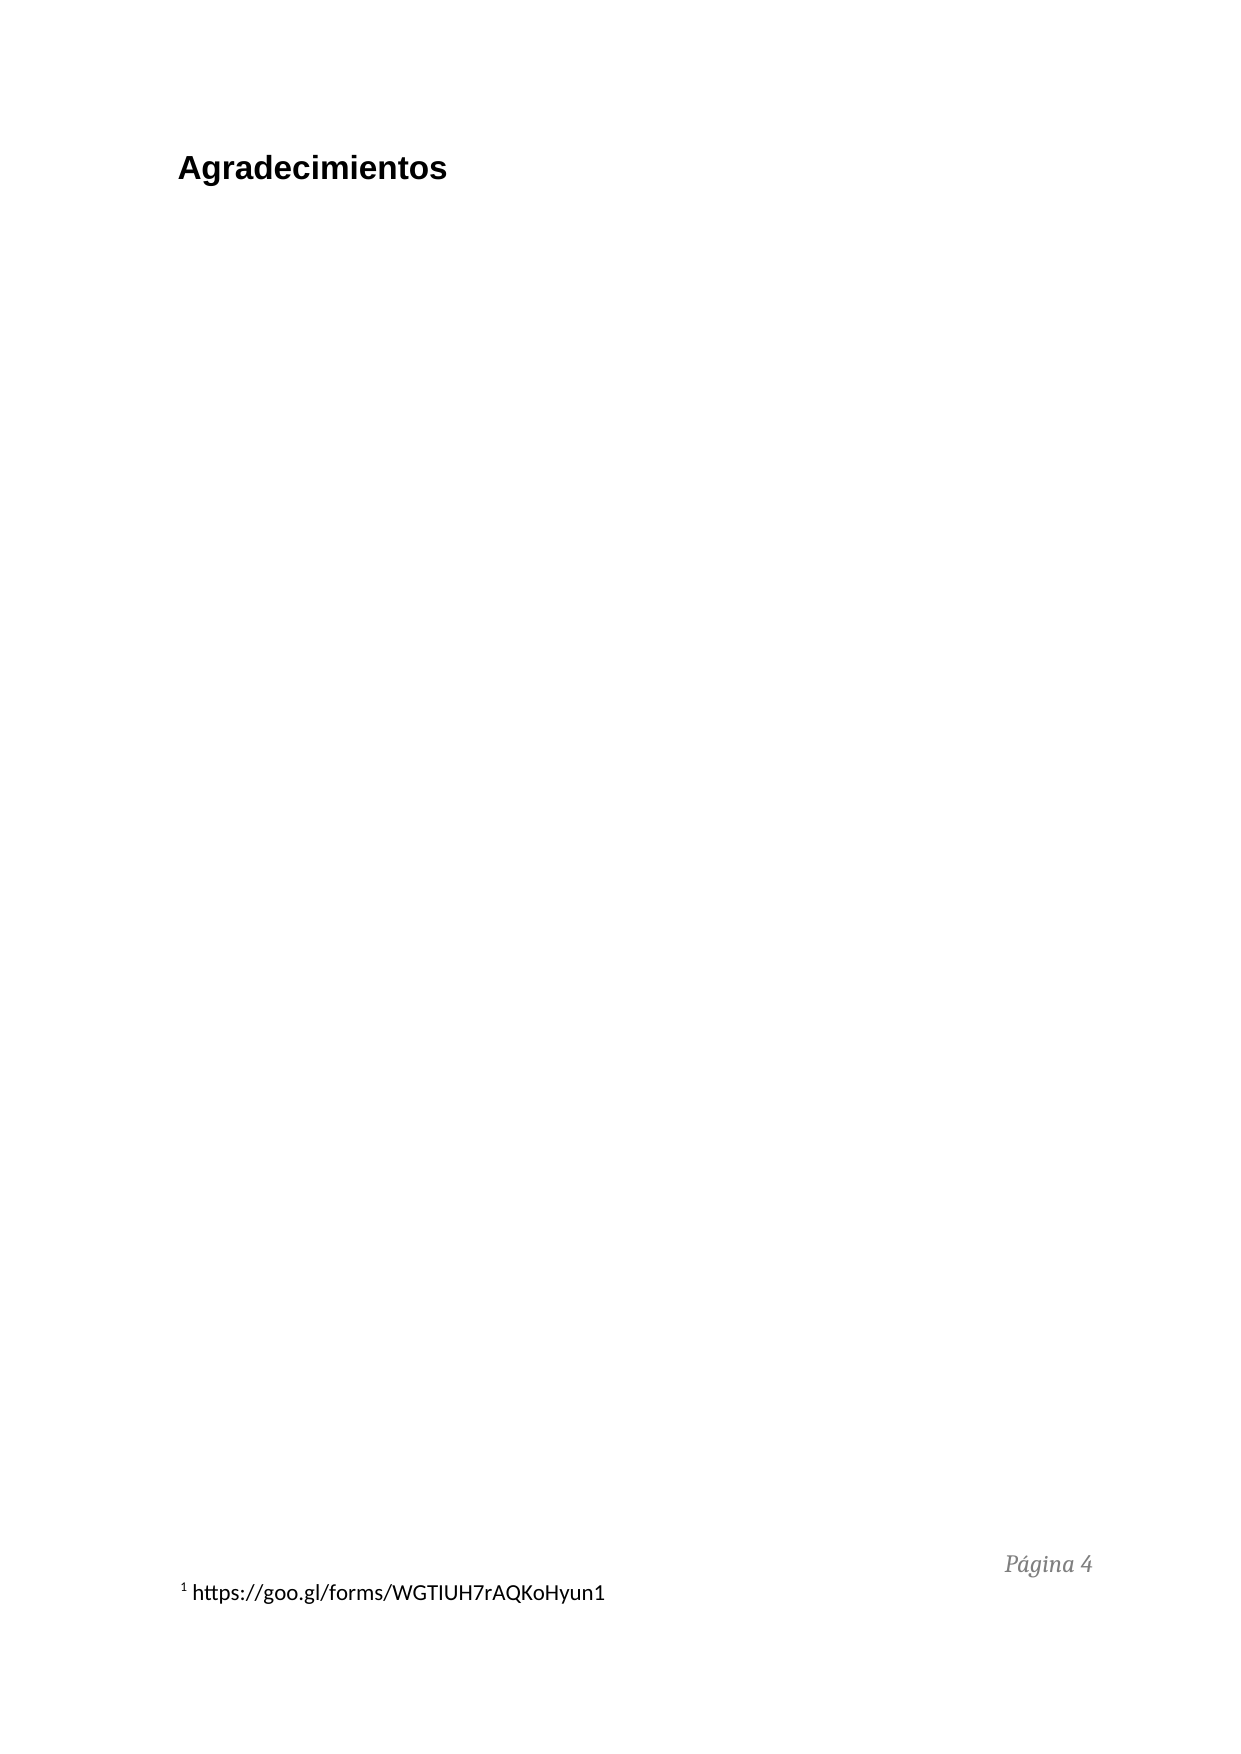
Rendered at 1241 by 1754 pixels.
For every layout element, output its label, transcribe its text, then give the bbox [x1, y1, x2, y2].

text Agradecimientos [177, 148, 1092, 186]
